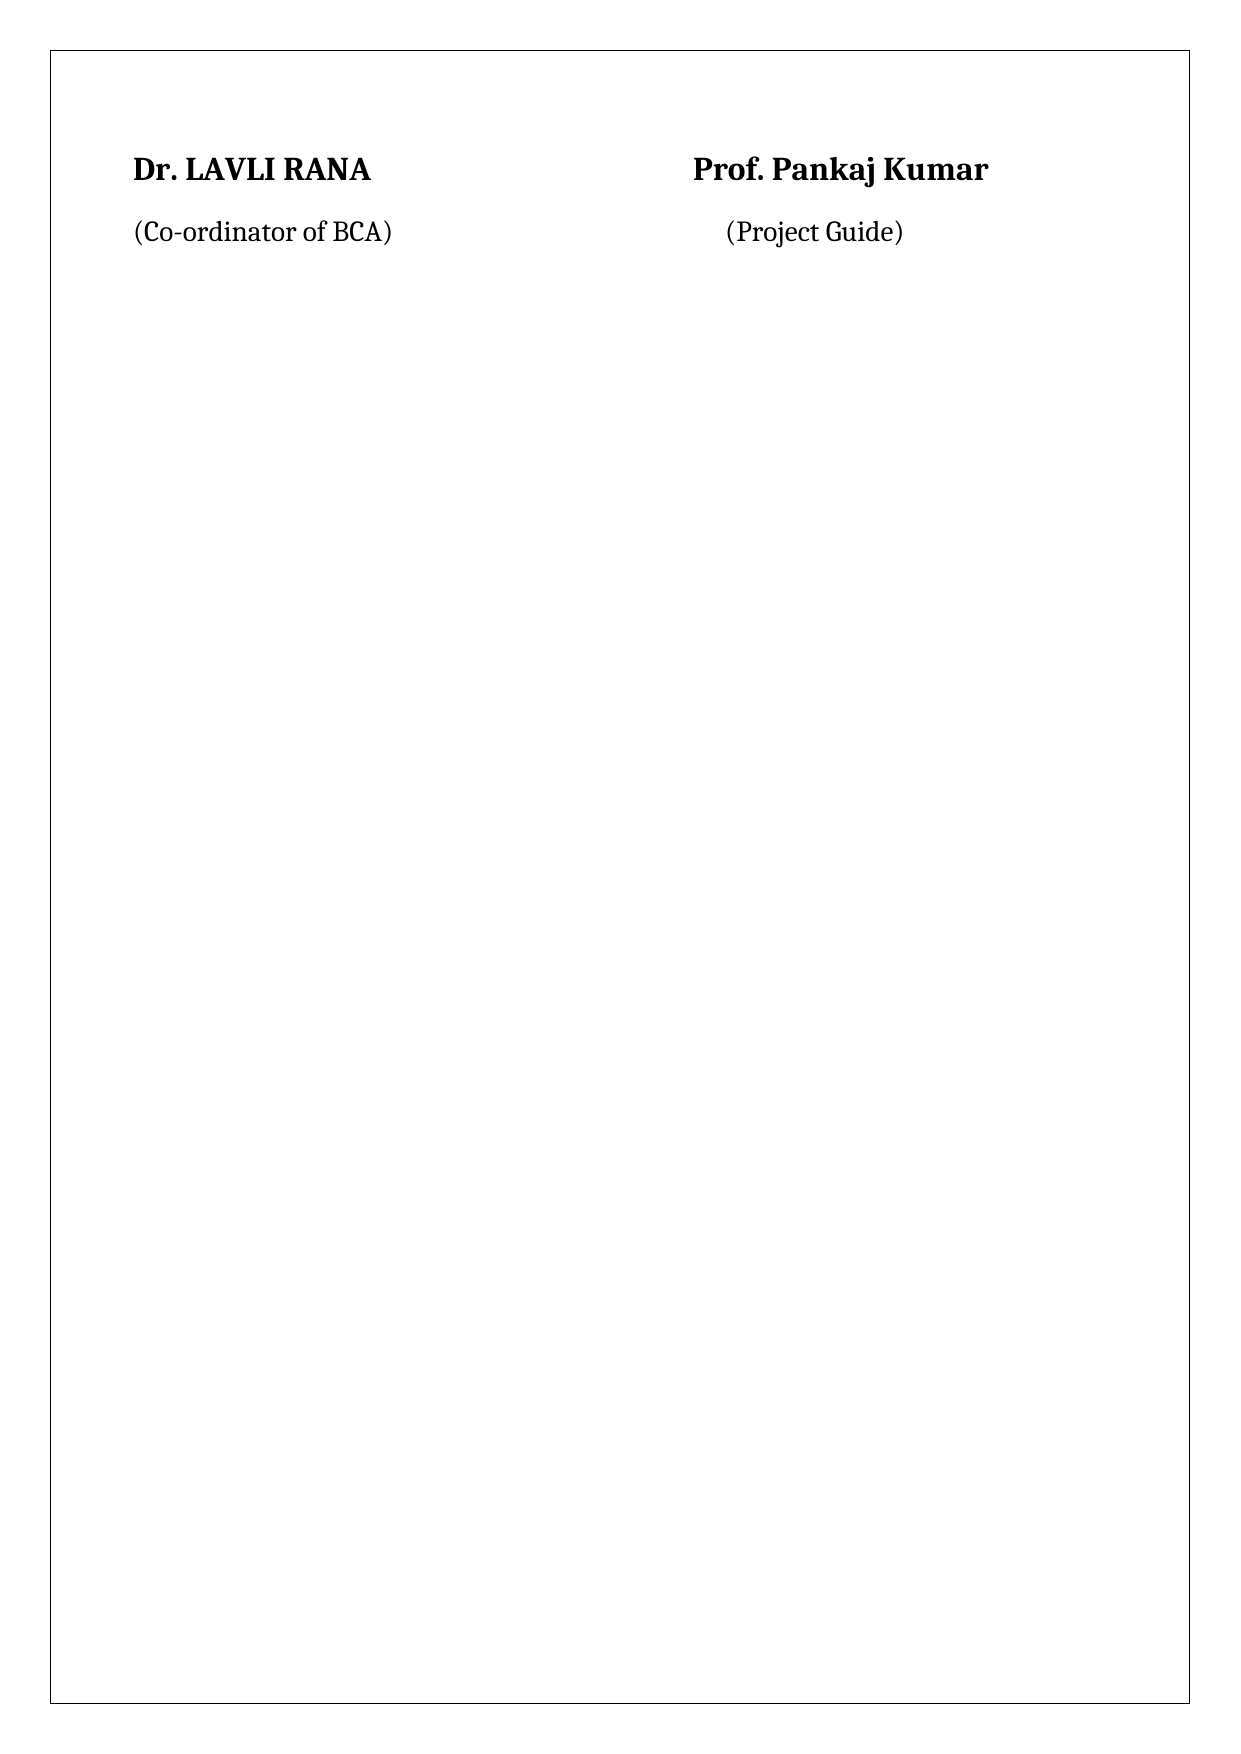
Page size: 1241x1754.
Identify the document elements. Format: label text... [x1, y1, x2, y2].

text (Co-ordinator of BCA) (Project Guide) [133, 216, 1090, 249]
text Dr. LAVLI RANA Prof. Pankaj Kumar [133, 150, 1090, 188]
